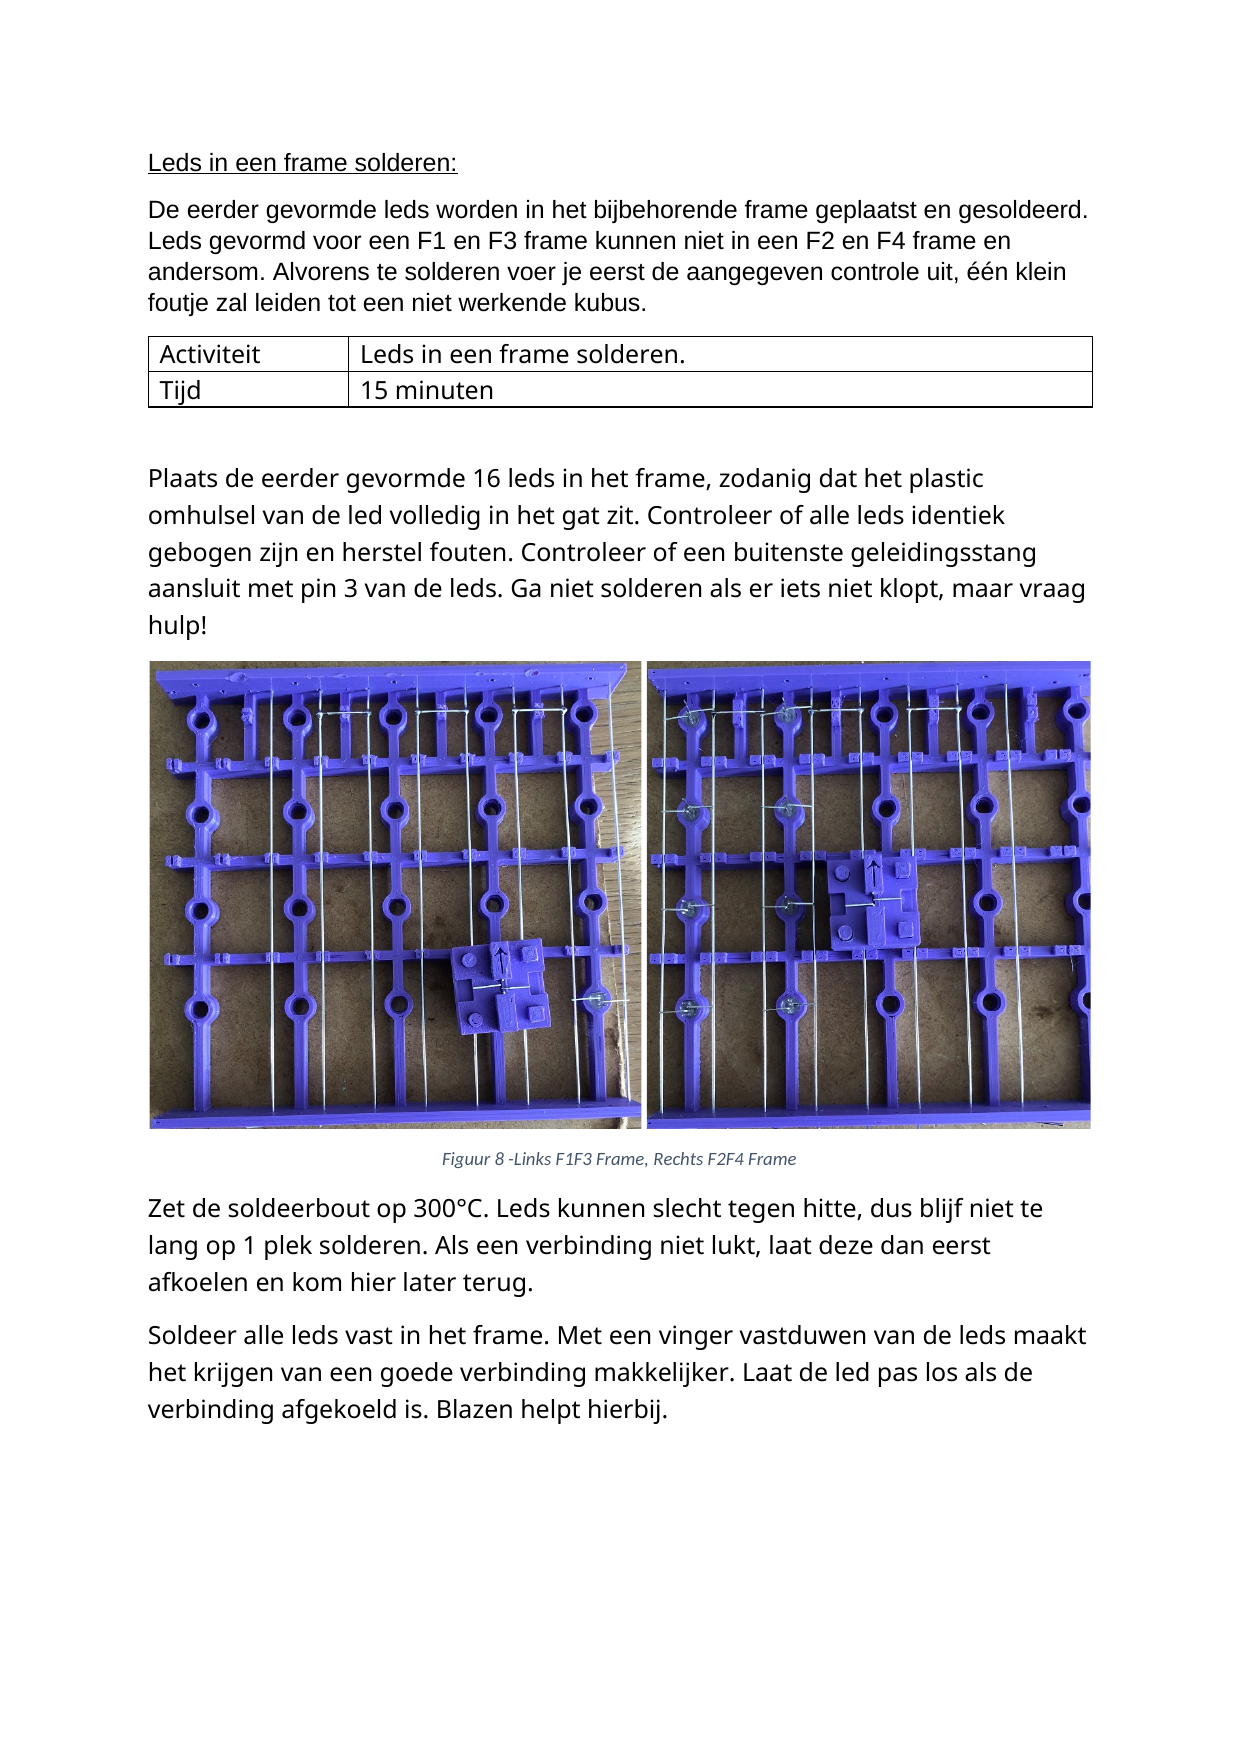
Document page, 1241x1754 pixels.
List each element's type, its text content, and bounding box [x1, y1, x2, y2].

text Leds in een frame solderen: [148, 148, 1093, 176]
text Plaats de eerder gevormde 16 leds in het frame, zodanig dat het plastic omhulsel van de led volledig in het gat zit. Controleer of alle leds identiek gebogen zijn en herstel fouten. Controleer of een buitenste geleidingsstang aansluit met pin 3 van de leds. Ga niet solderen als er iets niet klopt, maar vraag hulp! [148, 461, 1093, 642]
text De eerder gevormde leds worden in het bijbehorende frame geplaatst en gesoldeerd. Leds gevormd voor een F1 en F3 frame kunnen niet in een F2 en F4 frame en andersom. Alvorens te solderen voer je eerst de aangegeven controle uit, één klein foutje zal leiden tot een niet werkende kubus. [148, 195, 1093, 317]
table_header Activiteit [149, 337, 348, 371]
table_cell Tijd [149, 372, 348, 406]
text Soldeer alle leds vast in het frame. Met een vinger vastduwen van de leds maakt het krijgen van een goede verbinding makkelijker. Laat de led pas los als de verbinding afgekoeld is. Blazen helpt hierbij. [148, 1318, 1093, 1426]
table_cell 15 minuten [349, 372, 1092, 406]
text Zet de soldeerbout op 300°C. Leds kunnen slecht tegen hitte, dus blijf niet te lang op 1 plek solderen. Als een verbinding niet lukt, laat deze dan eerst afkoelen en kom hier later terug. [148, 1191, 1093, 1298]
picture [149, 661, 642, 1129]
picture [646, 661, 1091, 1129]
table_header Leds in een frame solderen. [349, 337, 1092, 371]
